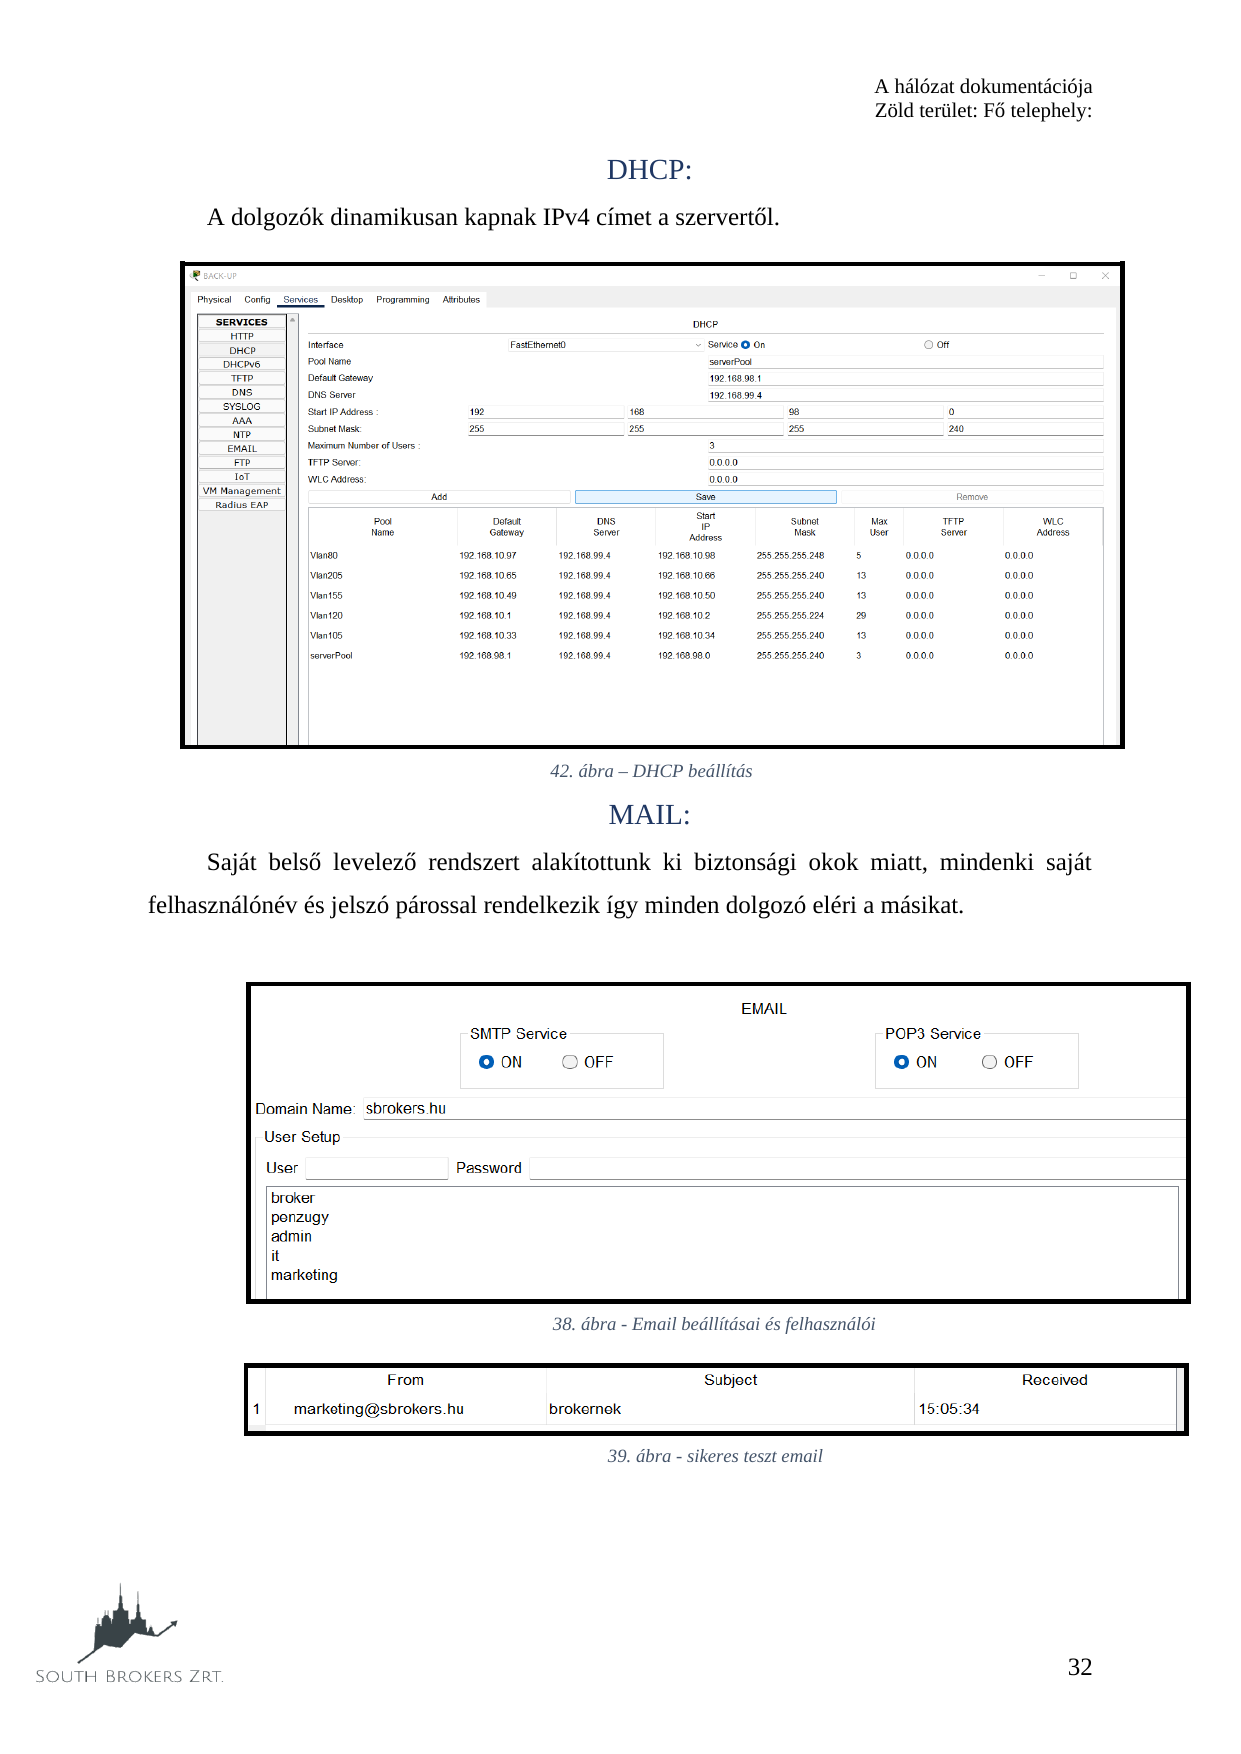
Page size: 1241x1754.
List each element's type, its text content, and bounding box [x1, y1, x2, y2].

picture [251, 986, 1186, 1299]
text A dolgozók dinamikusan kapnak IPv4 címet a szervertől. [148, 202, 1093, 231]
text Saját belső levelező rendszert alakítottunk ki biztonsági okok miatt, mindenki saját felhasználónév és jelszó párossal rendelkezik így minden dolgozó eléri a másikat. [148, 847, 1093, 919]
picture [248, 1368, 1184, 1431]
picture [185, 266, 1120, 745]
picture [0, 1531, 255, 1754]
subtitle DHCP: [148, 152, 1093, 185]
